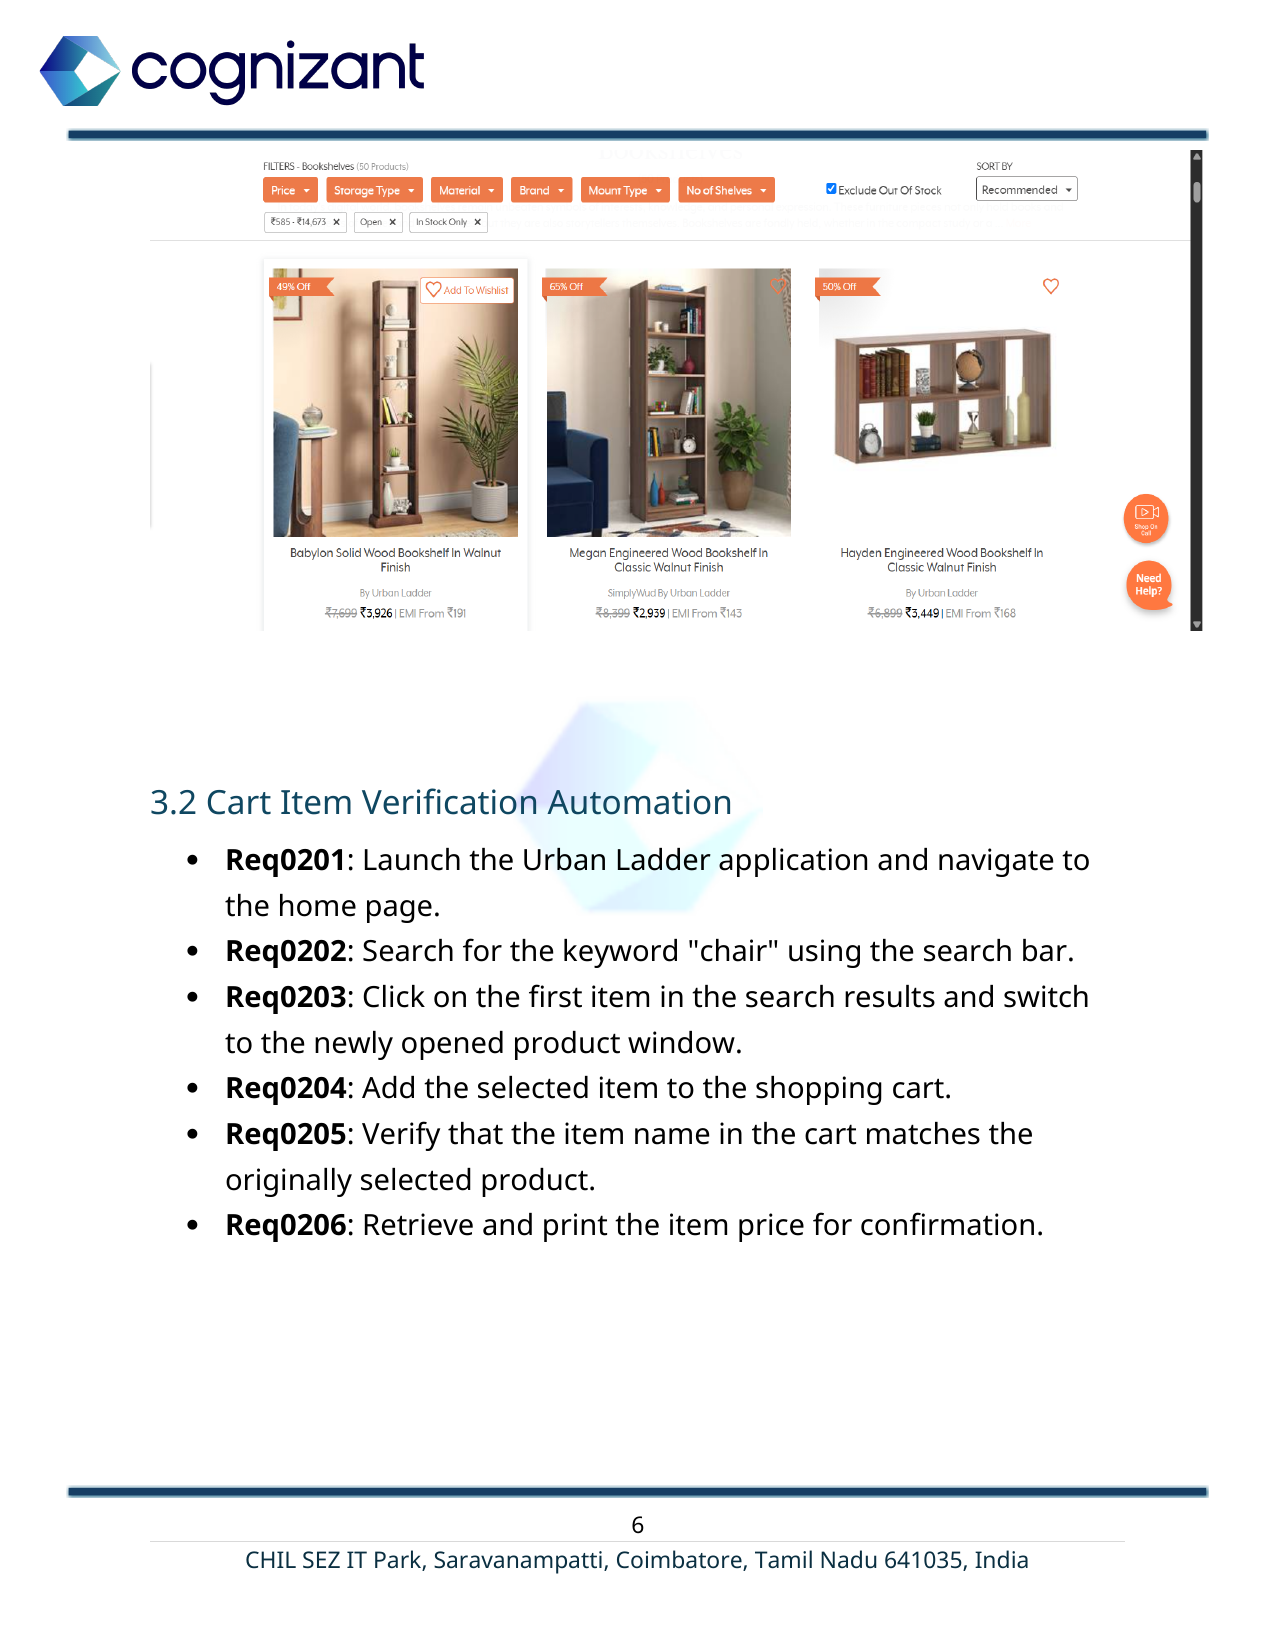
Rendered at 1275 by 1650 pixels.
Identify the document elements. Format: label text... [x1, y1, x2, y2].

picture [150, 150, 1203, 631]
subtitle 3.2 Cart Item Verification Automation [150, 779, 1125, 824]
list Req0204: Add the selected item to the shopping cart. [187, 1068, 1125, 1107]
list Req0203: Click on the first item in the search results and switch to the newly opened product window. [187, 976, 1125, 1062]
list Req0201: Launch the Urban Ladder application and navigate to the home page. [187, 839, 1125, 925]
list Req0206: Retrieve and print the item price for confirmation. [187, 1204, 1125, 1244]
picture [39, 36, 424, 106]
list Req0205: Verify that the item name in the cart matches the originally selected product. [187, 1113, 1125, 1198]
list Req0202: Search for the keyword "chair" using the search bar. [187, 931, 1125, 970]
